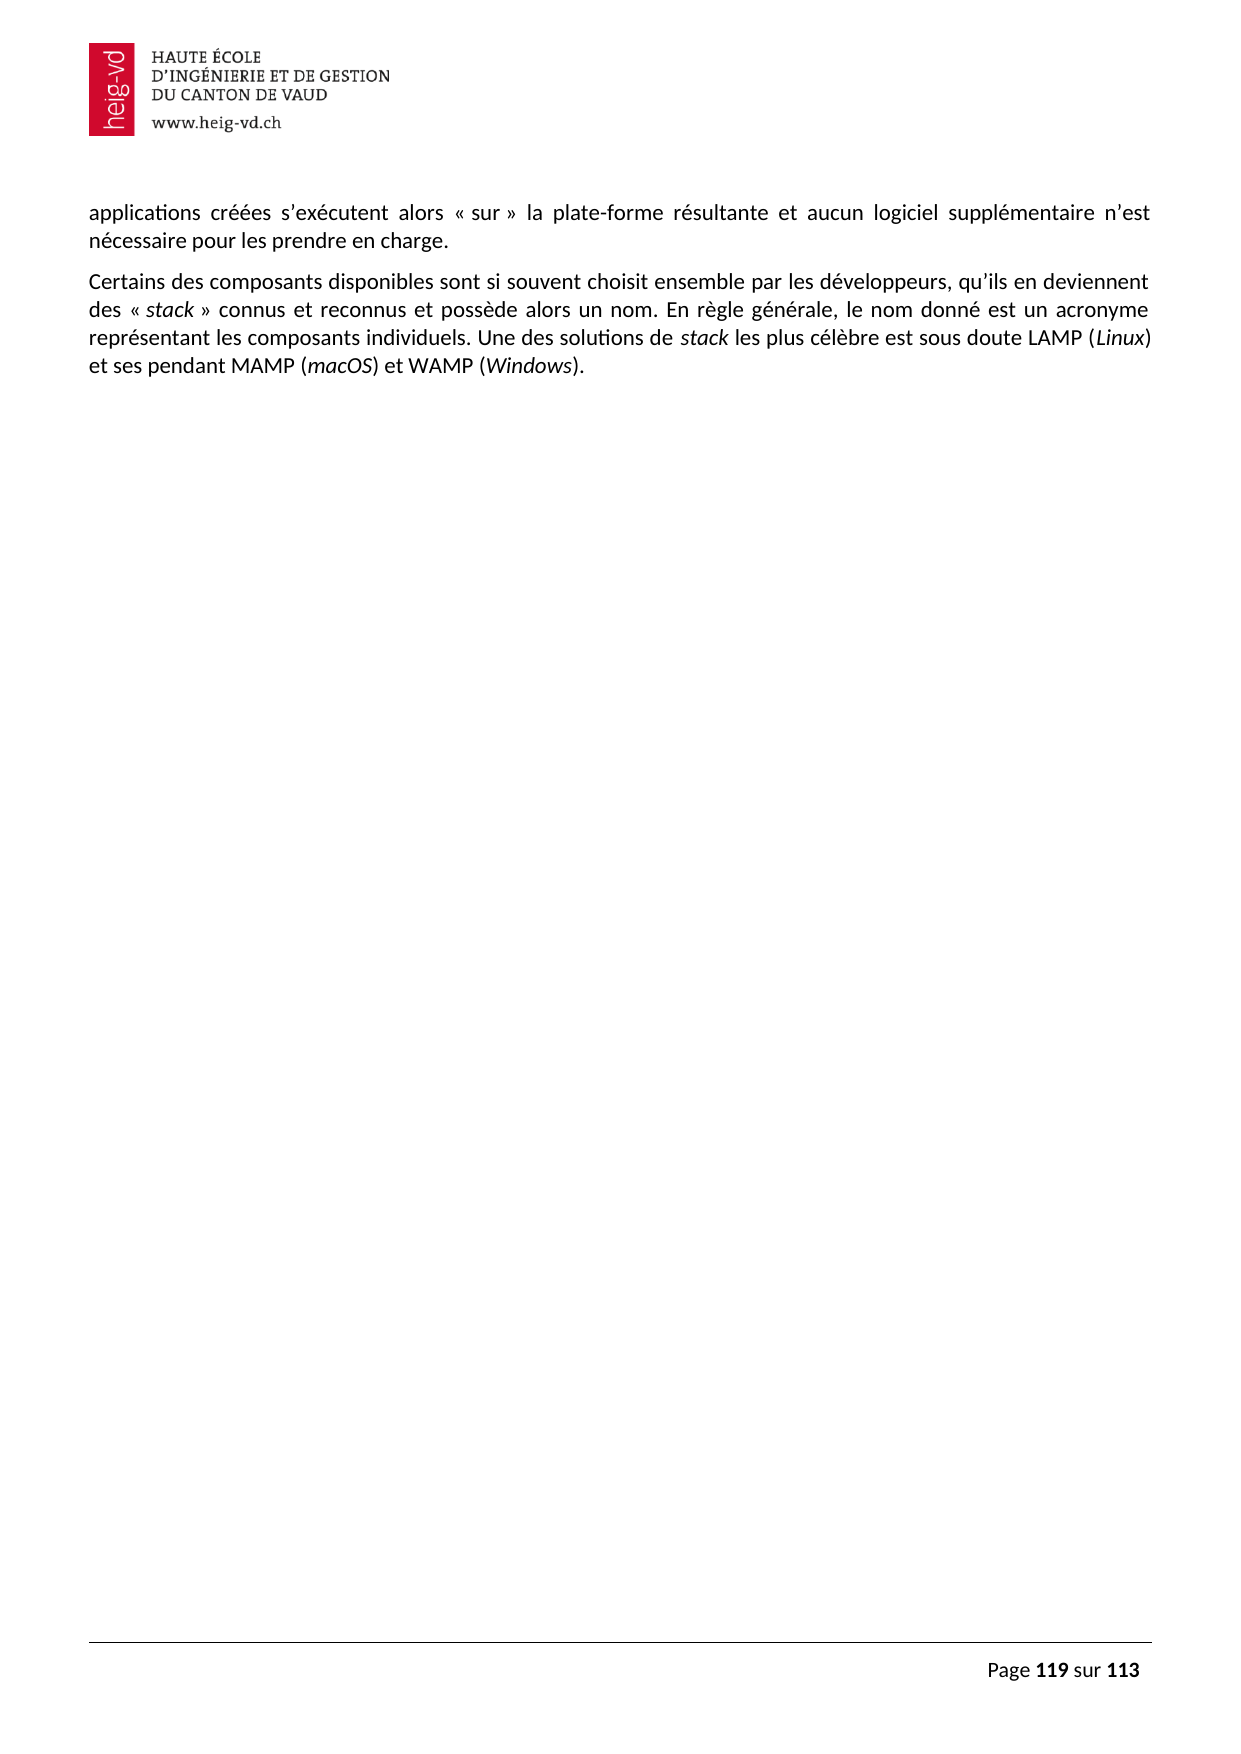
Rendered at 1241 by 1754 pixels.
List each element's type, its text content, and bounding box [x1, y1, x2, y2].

text Certains des composants disponibles sont si souvent choisit ensemble par les développeurs, qu’ils en deviennent des « stack » connus et reconnus et possède alors un nom. En règle générale, le nom donné est un acronyme représentant les composants individuels. Une des solutions de stack les plus célèbre est sous doute LAMP (Linux) et ses pendant MAMP (macOS) et WAMP (Windows). [89, 267, 1152, 379]
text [89, 198, 1152, 254]
picture [89, 43, 389, 136]
